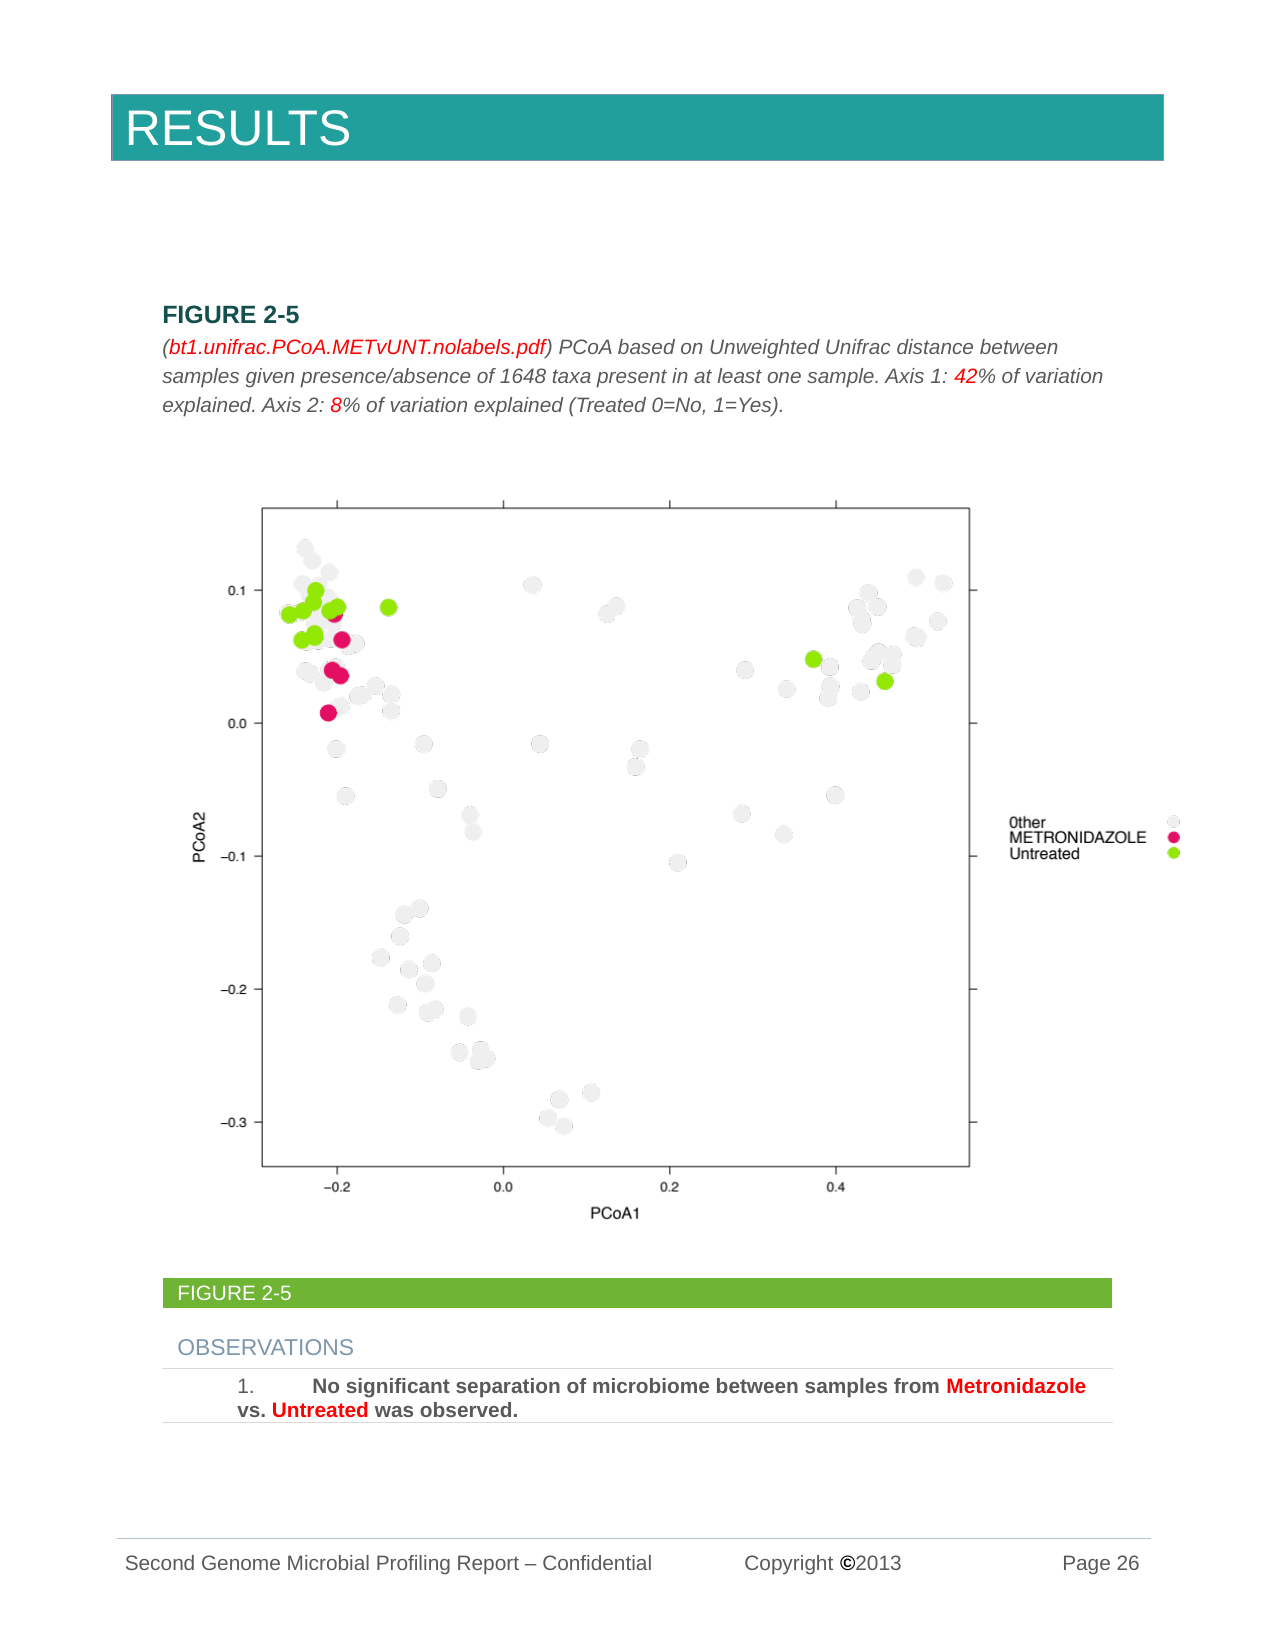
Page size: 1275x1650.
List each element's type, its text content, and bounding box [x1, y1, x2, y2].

table_cell No significant separation of microbiome between samples from Metronidazole vs. Untreated was observed. [162, 1369, 1113, 1422]
subtitle Figure 2-5 [162, 300, 1113, 329]
subtitle Figure 2-5 [165, 1279, 1111, 1307]
table_header Observations [162, 1329, 1113, 1367]
text (bt1.unifrac.PCoA.METvUNT.nolabels.pdf) PCoA based on Unweighted Unifrac distance between samples given presence/absence of 1648 taxa present in at least one sample. Axis 1: 42% of variation explained. Axis 2: 8% of variation explained (Treated 0=No, 1=Yes). [162, 335, 1113, 416]
